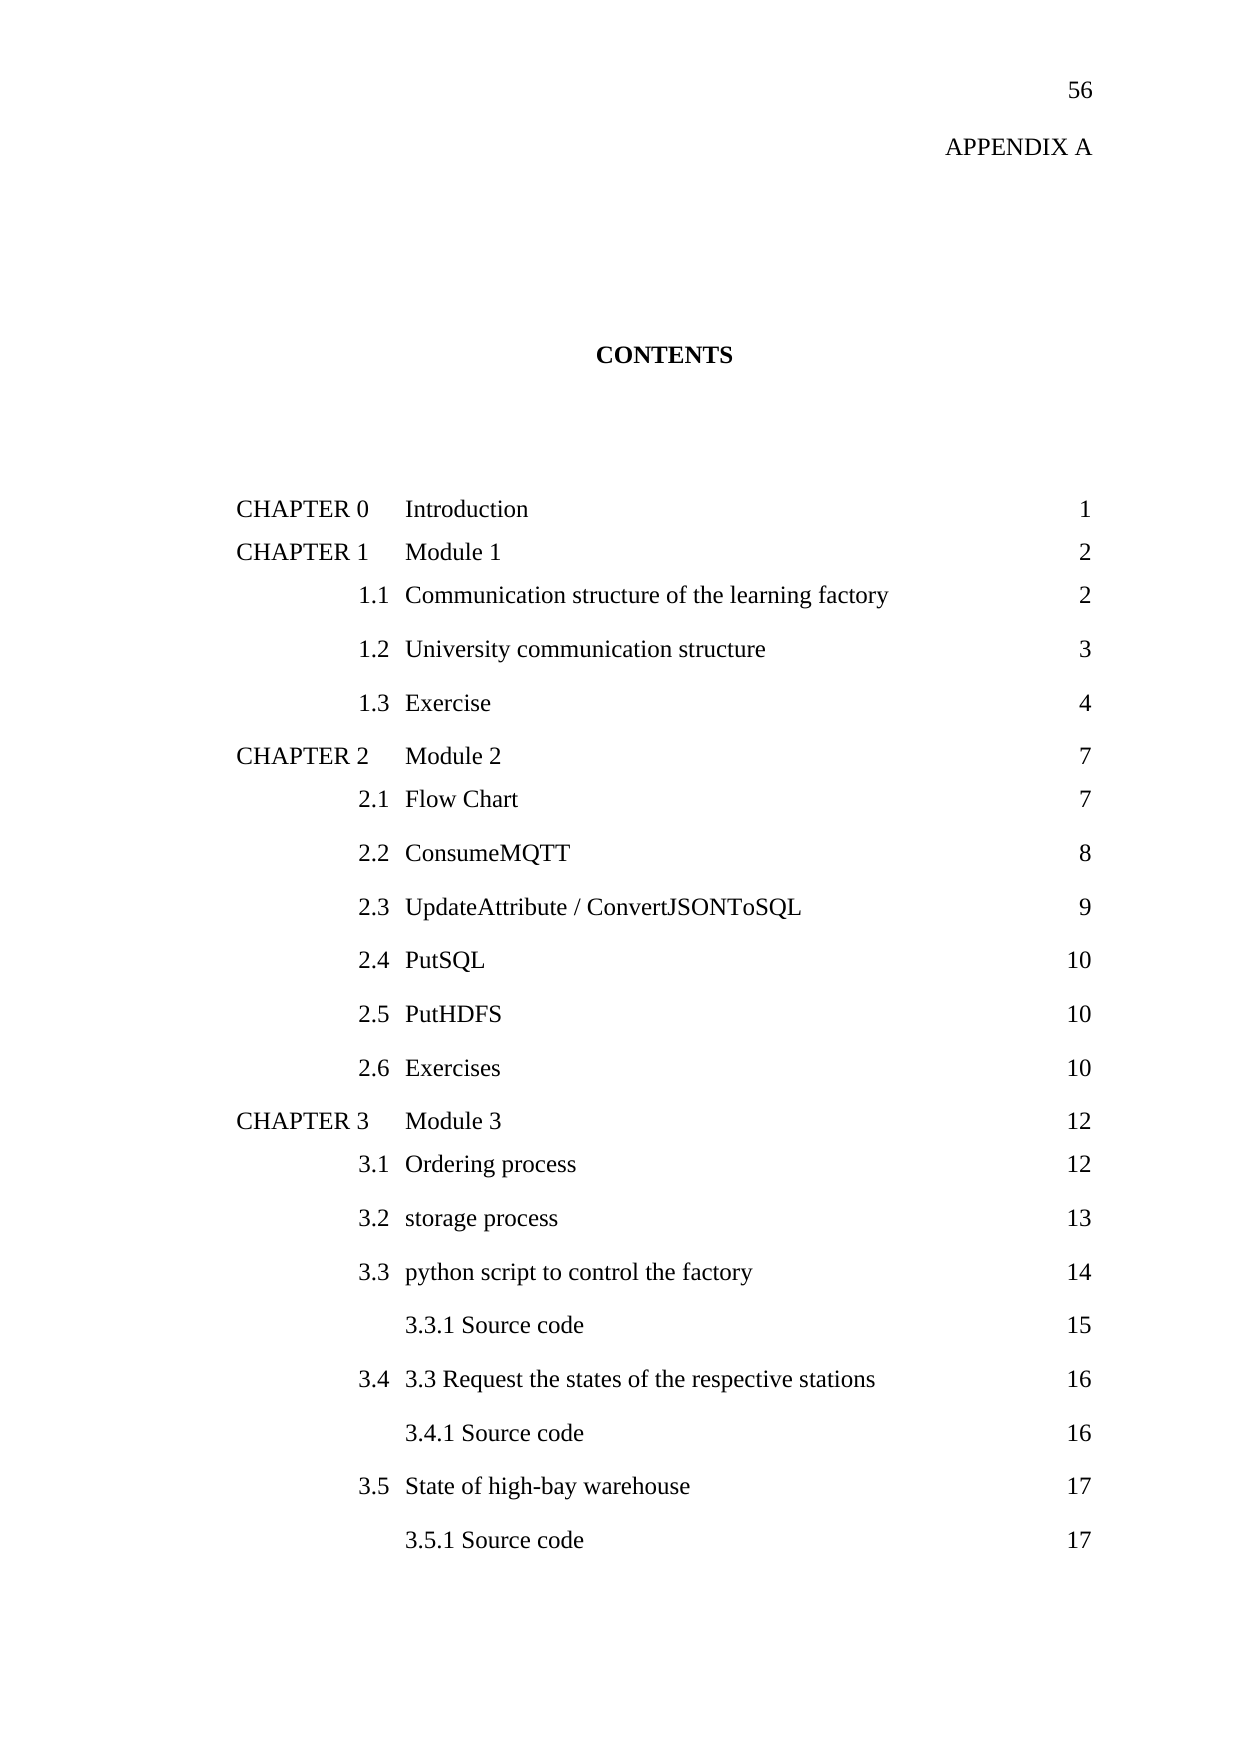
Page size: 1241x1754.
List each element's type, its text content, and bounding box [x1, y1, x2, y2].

text 2.2 ConsumeMQTT 8 [358, 838, 1092, 867]
text 2.1 Flow Chart 7 [358, 784, 1092, 813]
text CHAPTER 2 Module 2 7 [236, 741, 1092, 770]
text CHAPTER 3 Module 3 12 [236, 1106, 1092, 1135]
text CONTENTS [236, 340, 1092, 369]
text CHAPTER 1 Module 1 2 [236, 537, 1092, 566]
text 3.5.1 Source code 17 [405, 1525, 1092, 1554]
text 1.2 University communication structure 3 [358, 634, 1092, 663]
text 2.3 UpdateAttribute / ConvertJSONToSQL 9 [358, 892, 1092, 921]
text 3.1 Ordering process 12 [358, 1149, 1092, 1178]
text 3.3 python script to control the factory 14 [358, 1257, 1092, 1286]
text 1.1 Communication structure of the learning factory 2 [358, 580, 1092, 609]
text 3.4.1 Source code 16 [405, 1418, 1092, 1447]
text 3.4 3.3 Request the states of the respective stations 16 [358, 1364, 1092, 1393]
text 2.5 PutHDFS 10 [358, 999, 1092, 1028]
text CHAPTER 0 Introduction 1 [236, 494, 1092, 523]
text 1.3 Exercise 4 [358, 688, 1092, 716]
text 3.2 storage process 13 [358, 1203, 1092, 1232]
text 3.5 State of high-bay warehouse 17 [358, 1471, 1092, 1500]
text 3.3.1 Source code 15 [405, 1311, 1092, 1339]
text 2.4 PutSQL 10 [358, 945, 1092, 974]
text 2.6 Exercises 10 [358, 1053, 1092, 1081]
